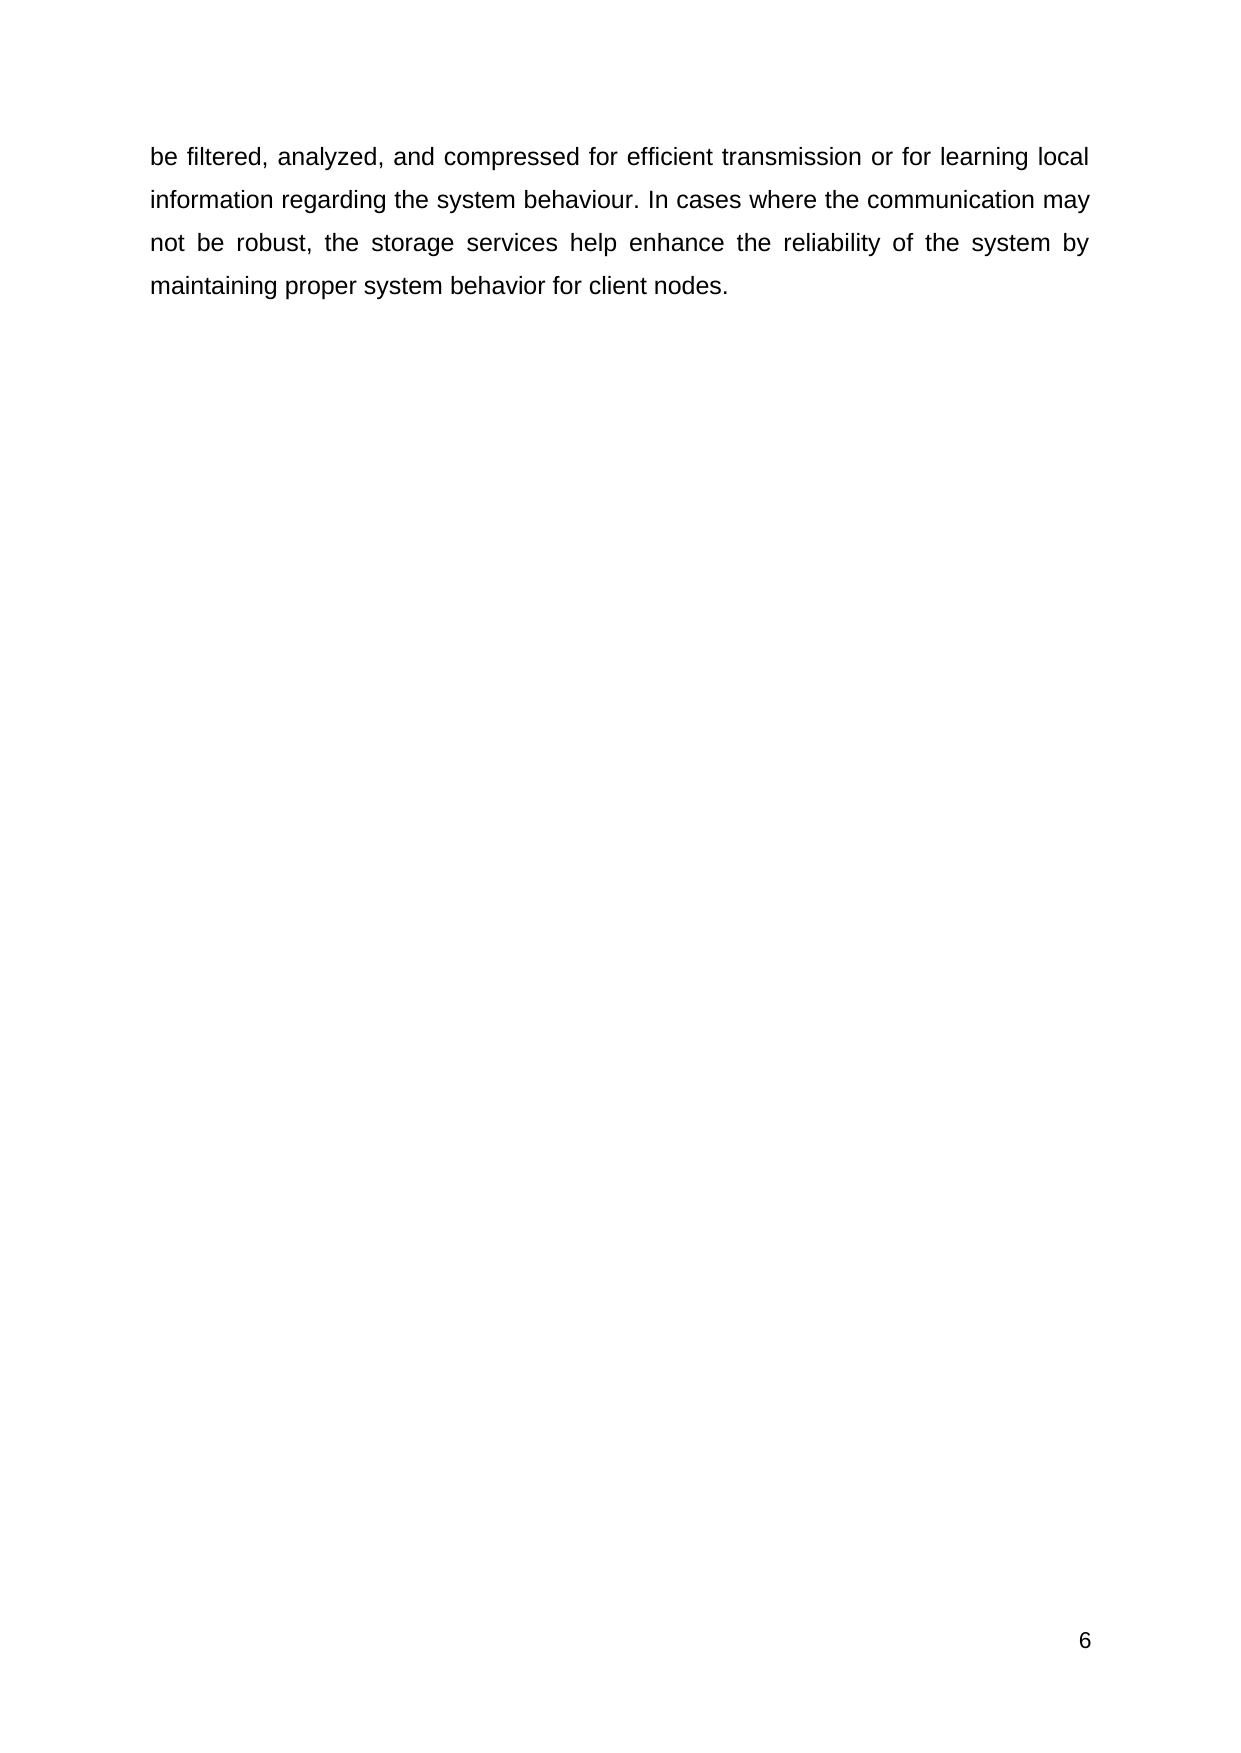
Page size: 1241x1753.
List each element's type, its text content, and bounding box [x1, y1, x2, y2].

text be filtered, analyzed, and compressed for efficient transmission or for learning local information regarding the system behaviour. In cases where the communication may not be robust, the storage services help enhance the reliability of the system by maintaining proper system behavior for client nodes. [150, 142, 1091, 300]
